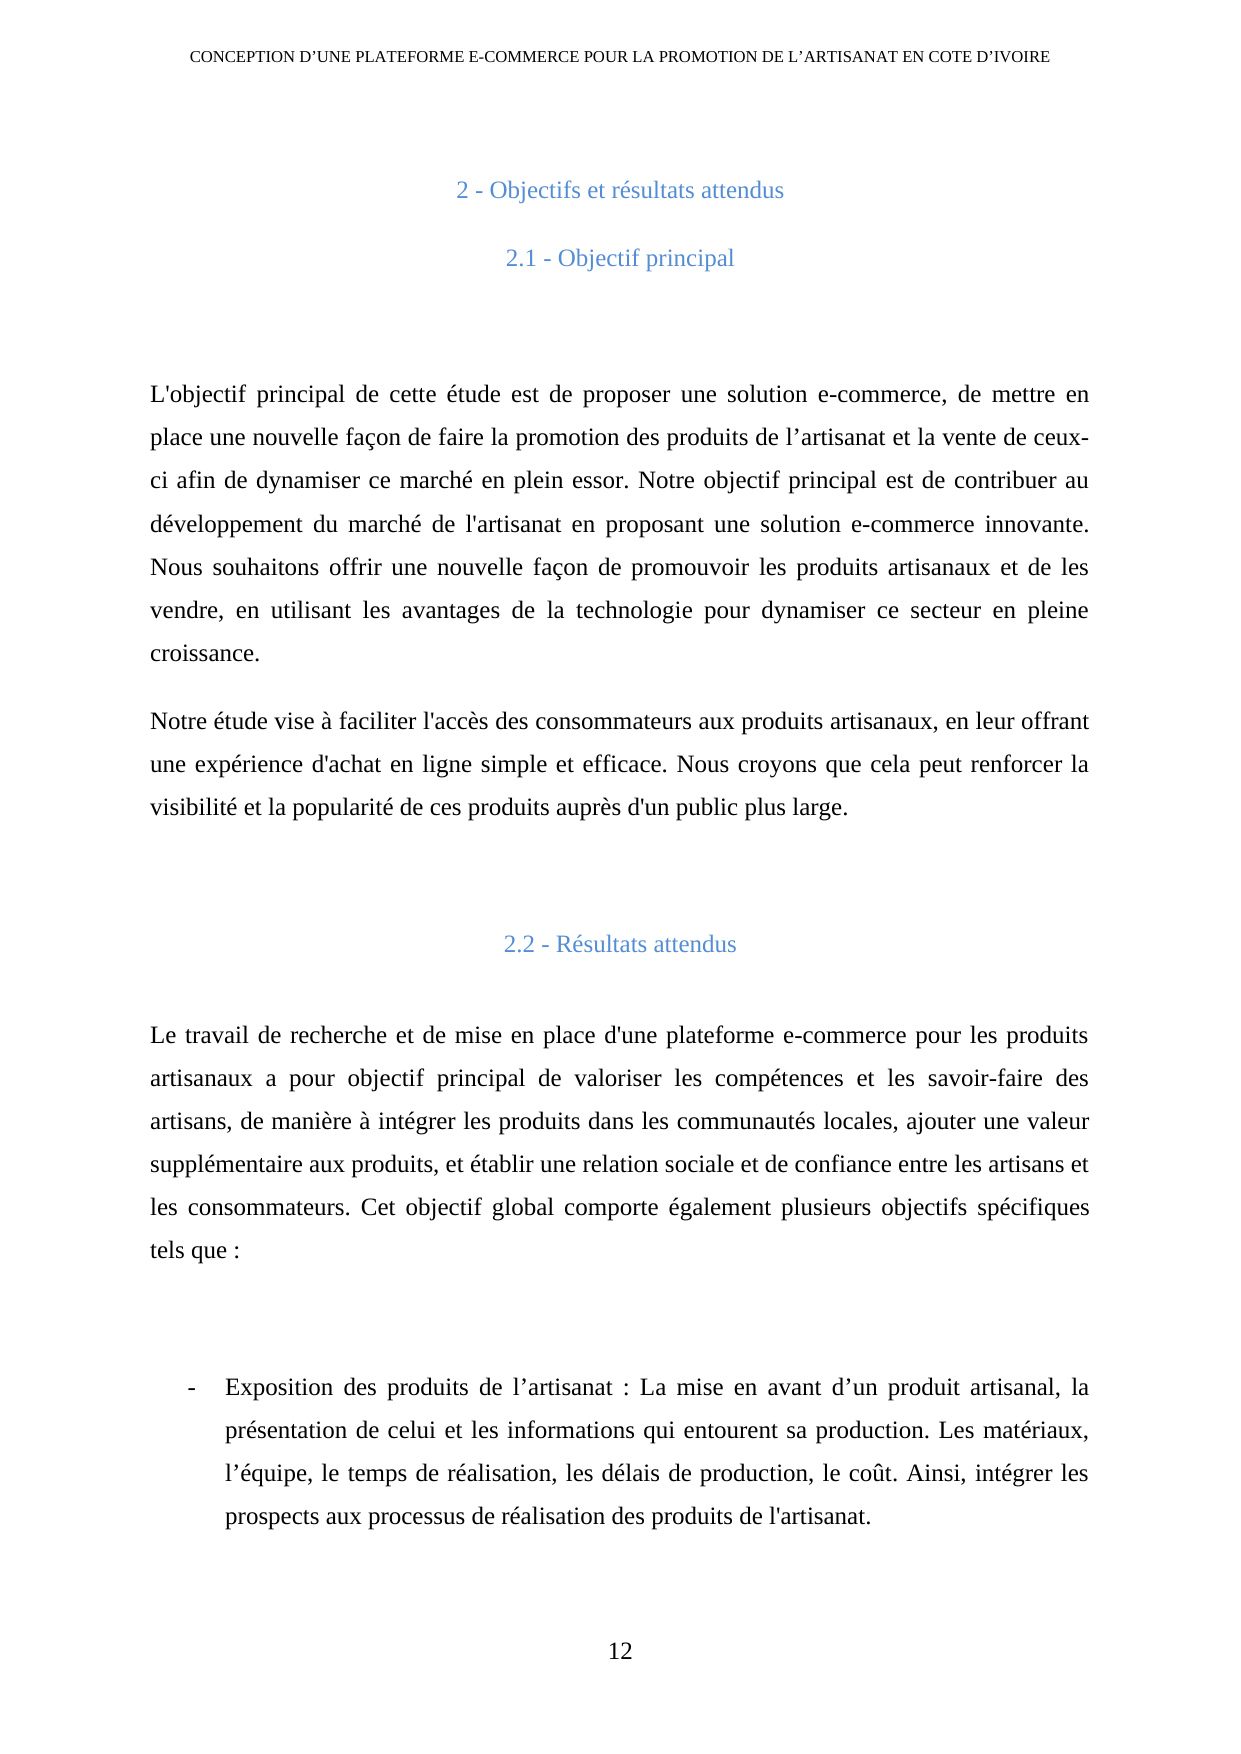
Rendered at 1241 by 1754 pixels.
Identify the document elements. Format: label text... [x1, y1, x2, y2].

list Exposition des produits de l’artisanat : La mise en avant d’un produit artisanal, la présentation de celui et les informations qui entourent sa production. Les matériaux, l’équipe, le temps de réalisation, les délais de production, le coût. Ainsi, intégrer les prospects aux processus de réalisation des produits de l'artisanat. [187, 1372, 1090, 1530]
subtitle 2.2 - Résultats attendus [150, 906, 1090, 980]
subtitle 2 - Objectifs et résultats attendus [150, 175, 1090, 204]
subtitle 2.1 - Objectif principal [150, 243, 1090, 272]
text Notre étude vise à faciliter l'accès des consommateurs aux produits artisanaux, en leur offrant une expérience d'achat en ligne simple et efficace. Nous croyons que cela peut renforcer la visibilité et la popularité de ces produits auprès d'un public plus large. [150, 706, 1090, 821]
text Le travail de recherche et de mise en place d'une plateforme e-commerce pour les produits artisanaux a pour objectif principal de valoriser les compétences et les savoir-faire des artisans, de manière à intégrer les produits dans les communautés locales, ajouter une valeur supplémentaire aux produits, et établir une relation sociale et de confiance entre les artisans et les consommateurs. Cet objectif global comporte également plusieurs objectifs spécifiques tels que : [150, 1020, 1090, 1264]
text L'objectif principal de cette étude est de proposer une solution e-commerce, de mettre en place une nouvelle façon de faire la promotion des produits de l’artisanat et la vente de ceux-ci afin de dynamiser ce marché en plein essor. Notre objectif principal est de contribuer au développement du marché de l'artisanat en proposant une solution e-commerce innovante. Nous souhaitons offrir une nouvelle façon de promouvoir les produits artisanaux et de les vendre, en utilisant les avantages de la technologie pour dynamiser ce secteur en pleine croissance. [150, 379, 1090, 667]
